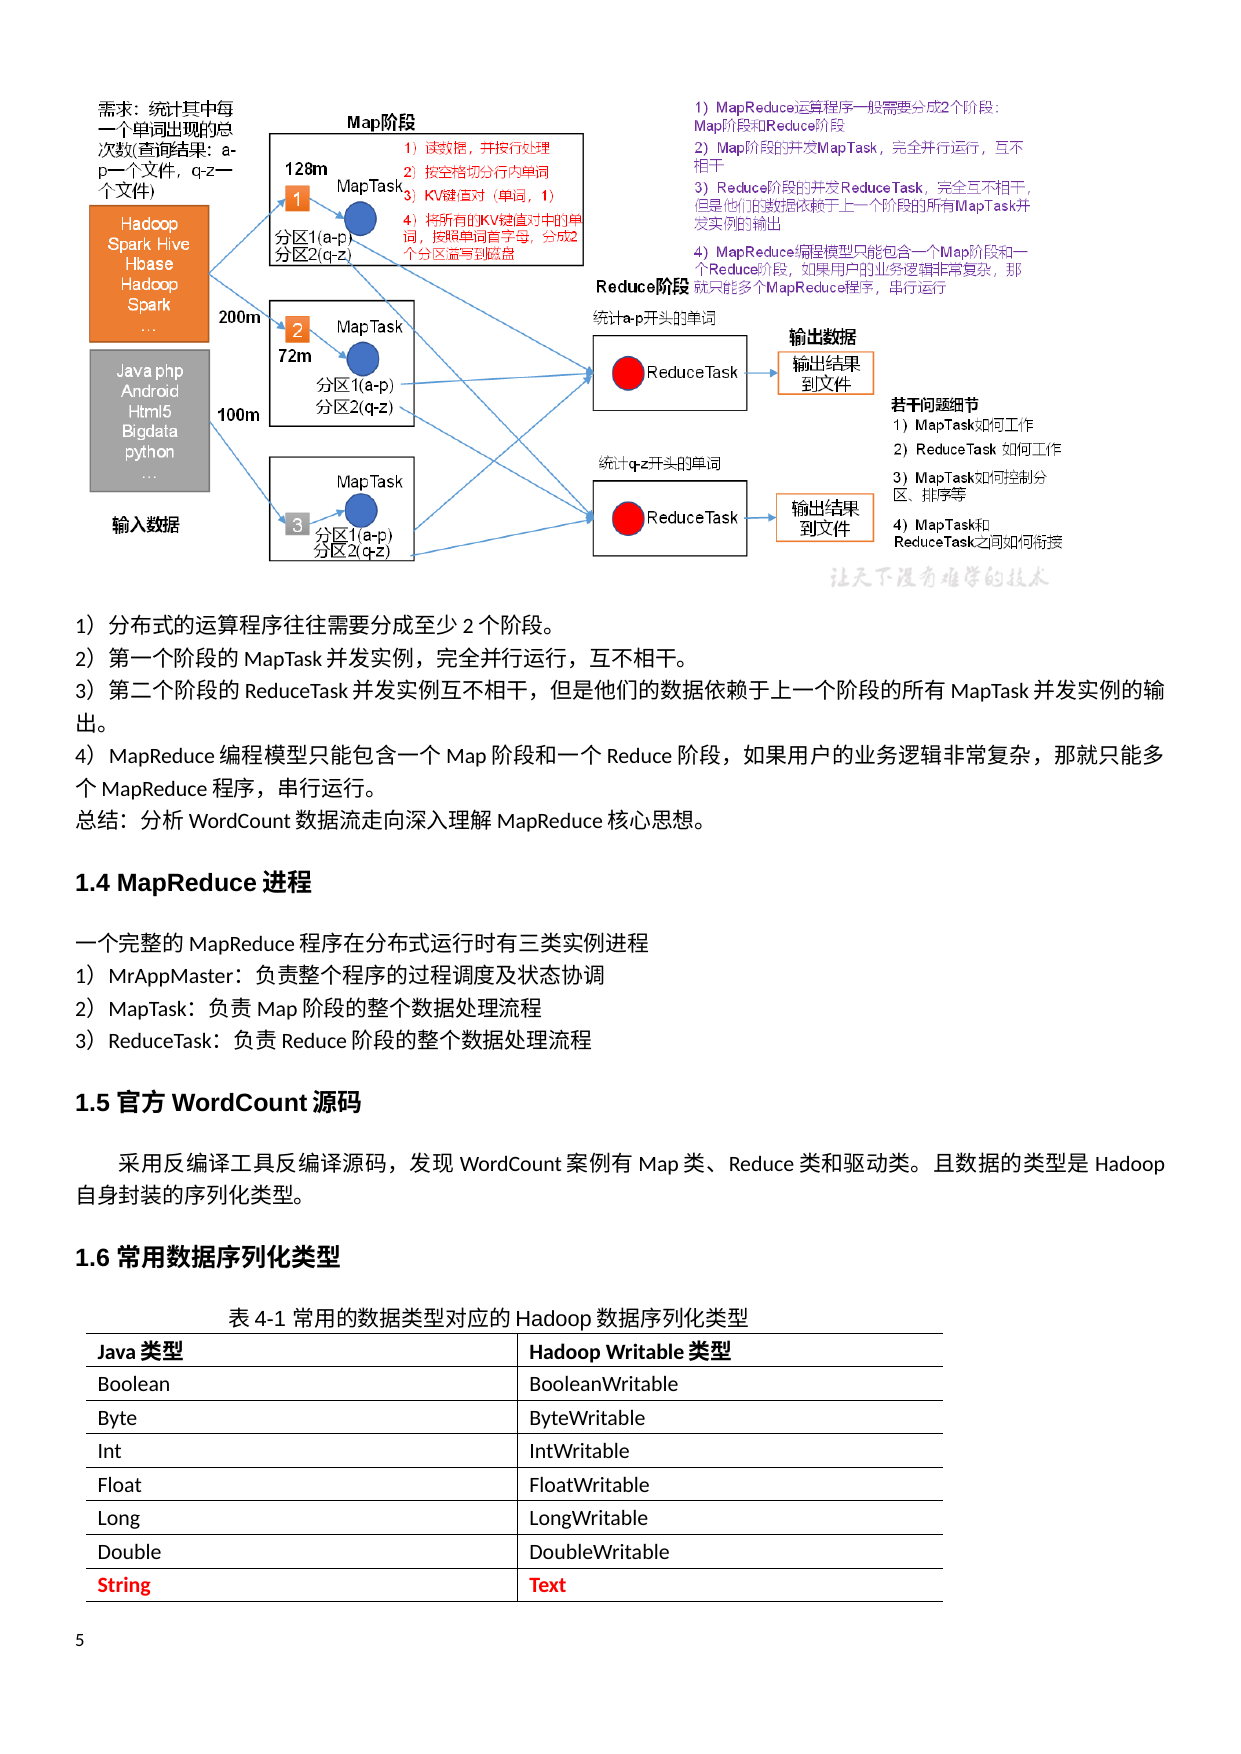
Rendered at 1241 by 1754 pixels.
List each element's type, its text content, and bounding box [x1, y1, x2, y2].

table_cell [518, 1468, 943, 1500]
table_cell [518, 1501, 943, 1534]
text 表4-1 常用的数据类型对应的Hadoop数据序列化类型 [75, 1300, 1165, 1333]
text 采用反编译工具反编译源码，发现WordCount案例有Map类、Reduce类和驱动类。且数据的类型是Hadoop自身封装的序列化类型。 [75, 1145, 1165, 1210]
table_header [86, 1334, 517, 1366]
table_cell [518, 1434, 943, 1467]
list MapTask：负责Map阶段的整个数据处理流程 [75, 990, 1165, 1023]
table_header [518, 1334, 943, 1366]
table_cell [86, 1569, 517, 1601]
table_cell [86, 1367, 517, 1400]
text 1）分布式的运算程序往往需要分成至少2个阶段。 [75, 608, 1165, 640]
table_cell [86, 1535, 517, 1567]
picture [75, 87, 1087, 590]
list MrAppMaster：负责整个程序的过程调度及状态协调 [75, 958, 1165, 990]
text 一个完整的MapReduce程序在分布式运行时有三类实例进程 [75, 925, 1165, 958]
list ReduceTask：负责Reduce阶段的整个数据处理流程 [75, 1023, 1165, 1055]
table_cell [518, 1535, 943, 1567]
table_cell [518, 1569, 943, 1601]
subtitle 1.5 官方WordCount源码 [75, 1068, 1165, 1133]
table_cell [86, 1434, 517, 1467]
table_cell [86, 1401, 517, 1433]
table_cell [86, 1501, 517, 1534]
text 2）第一个阶段的MapTask并发实例，完全并行运行，互不相干。 [75, 640, 1165, 673]
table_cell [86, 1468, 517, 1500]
text 3）第二个阶段的ReduceTask并发实例互不相干，但是他们的数据依赖于上一个阶段的所有MapTask并发实例的输出。 [75, 673, 1165, 738]
subtitle 1.4 MapReduce进程 [75, 848, 1165, 913]
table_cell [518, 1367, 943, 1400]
subtitle 1.6 常用数据序列化类型 [75, 1223, 1165, 1288]
text 总结：分析WordCount数据流走向深入理解MapReduce核心思想。 [75, 803, 1165, 835]
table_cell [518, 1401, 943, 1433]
text 4）MapReduce编程模型只能包含一个Map阶段和一个Reduce阶段，如果用户的业务逻辑非常复杂，那就只能多个MapReduce程序，串行运行。 [75, 738, 1165, 803]
